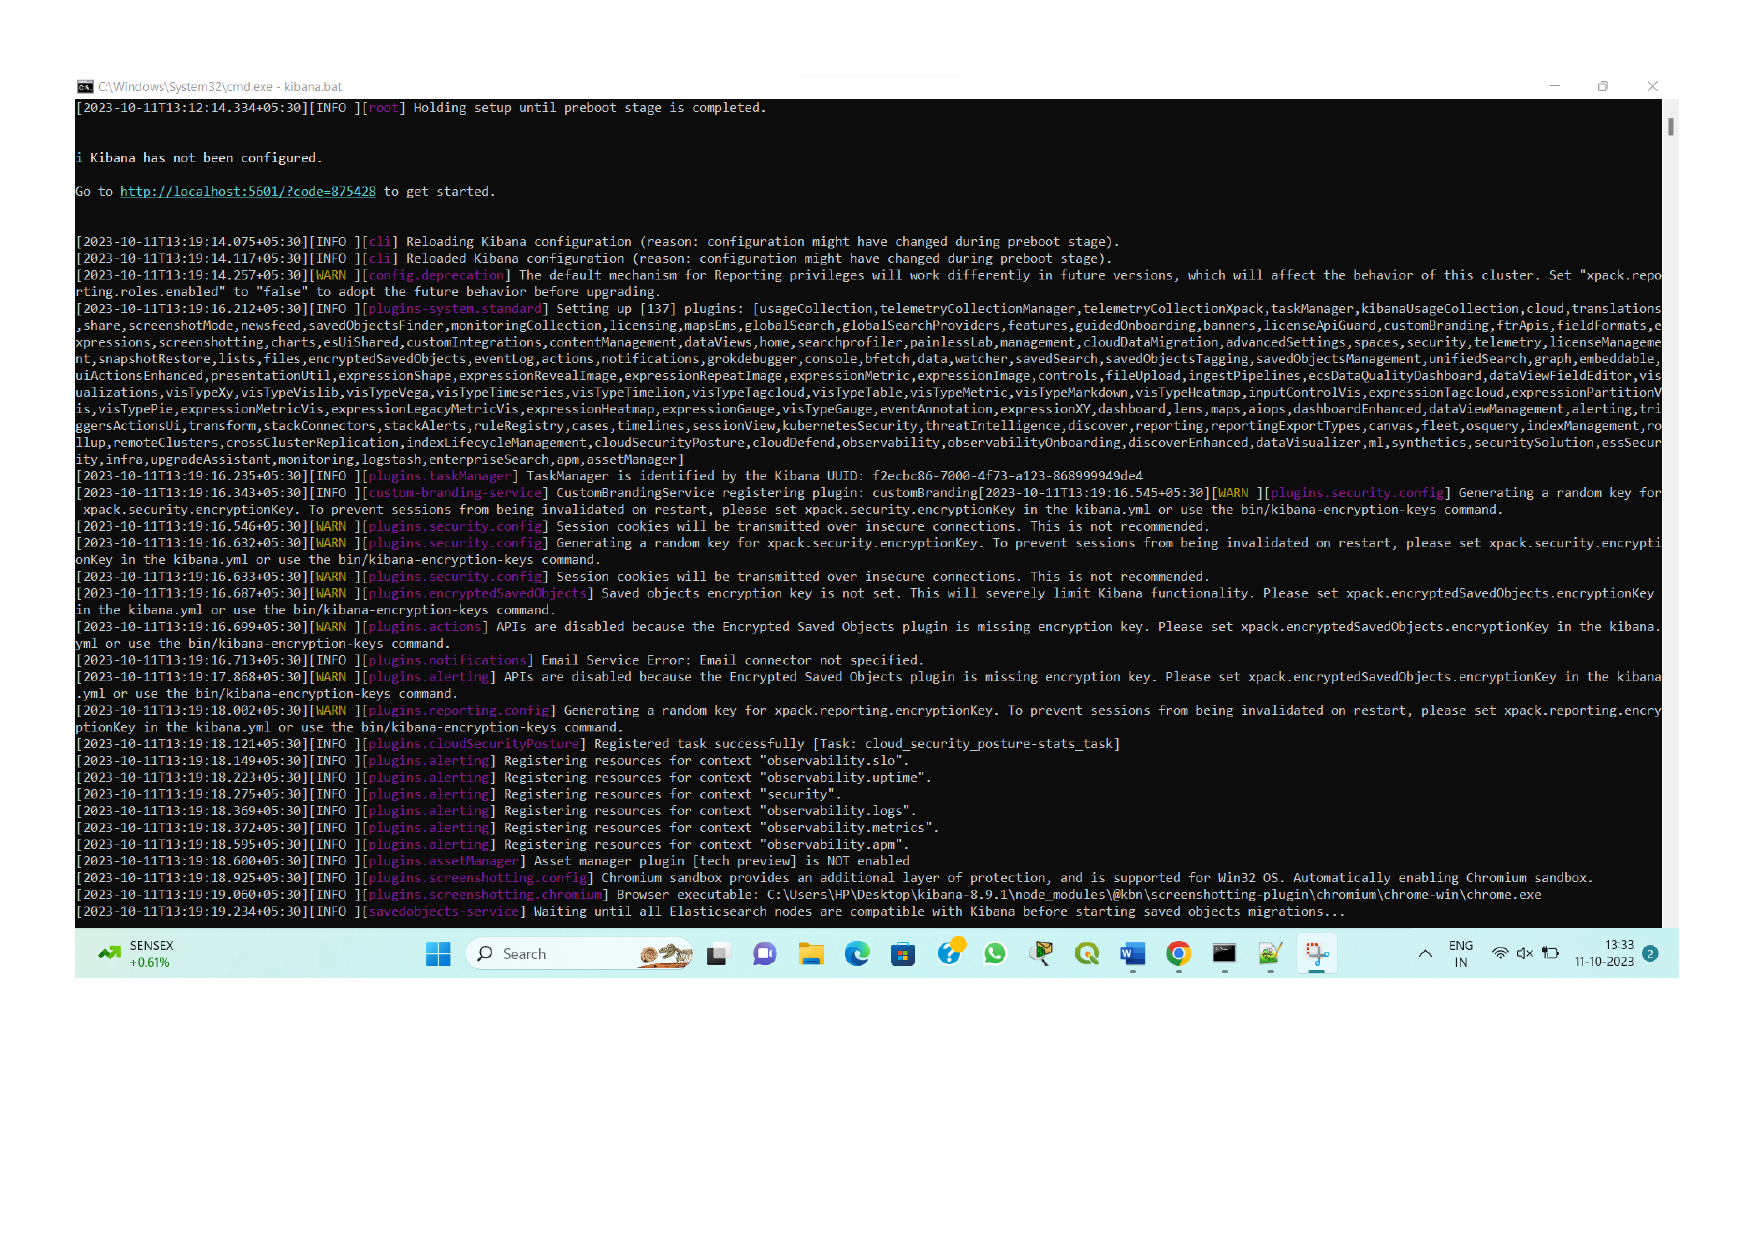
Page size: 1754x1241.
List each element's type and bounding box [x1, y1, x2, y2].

picture [75, 75, 1679, 978]
